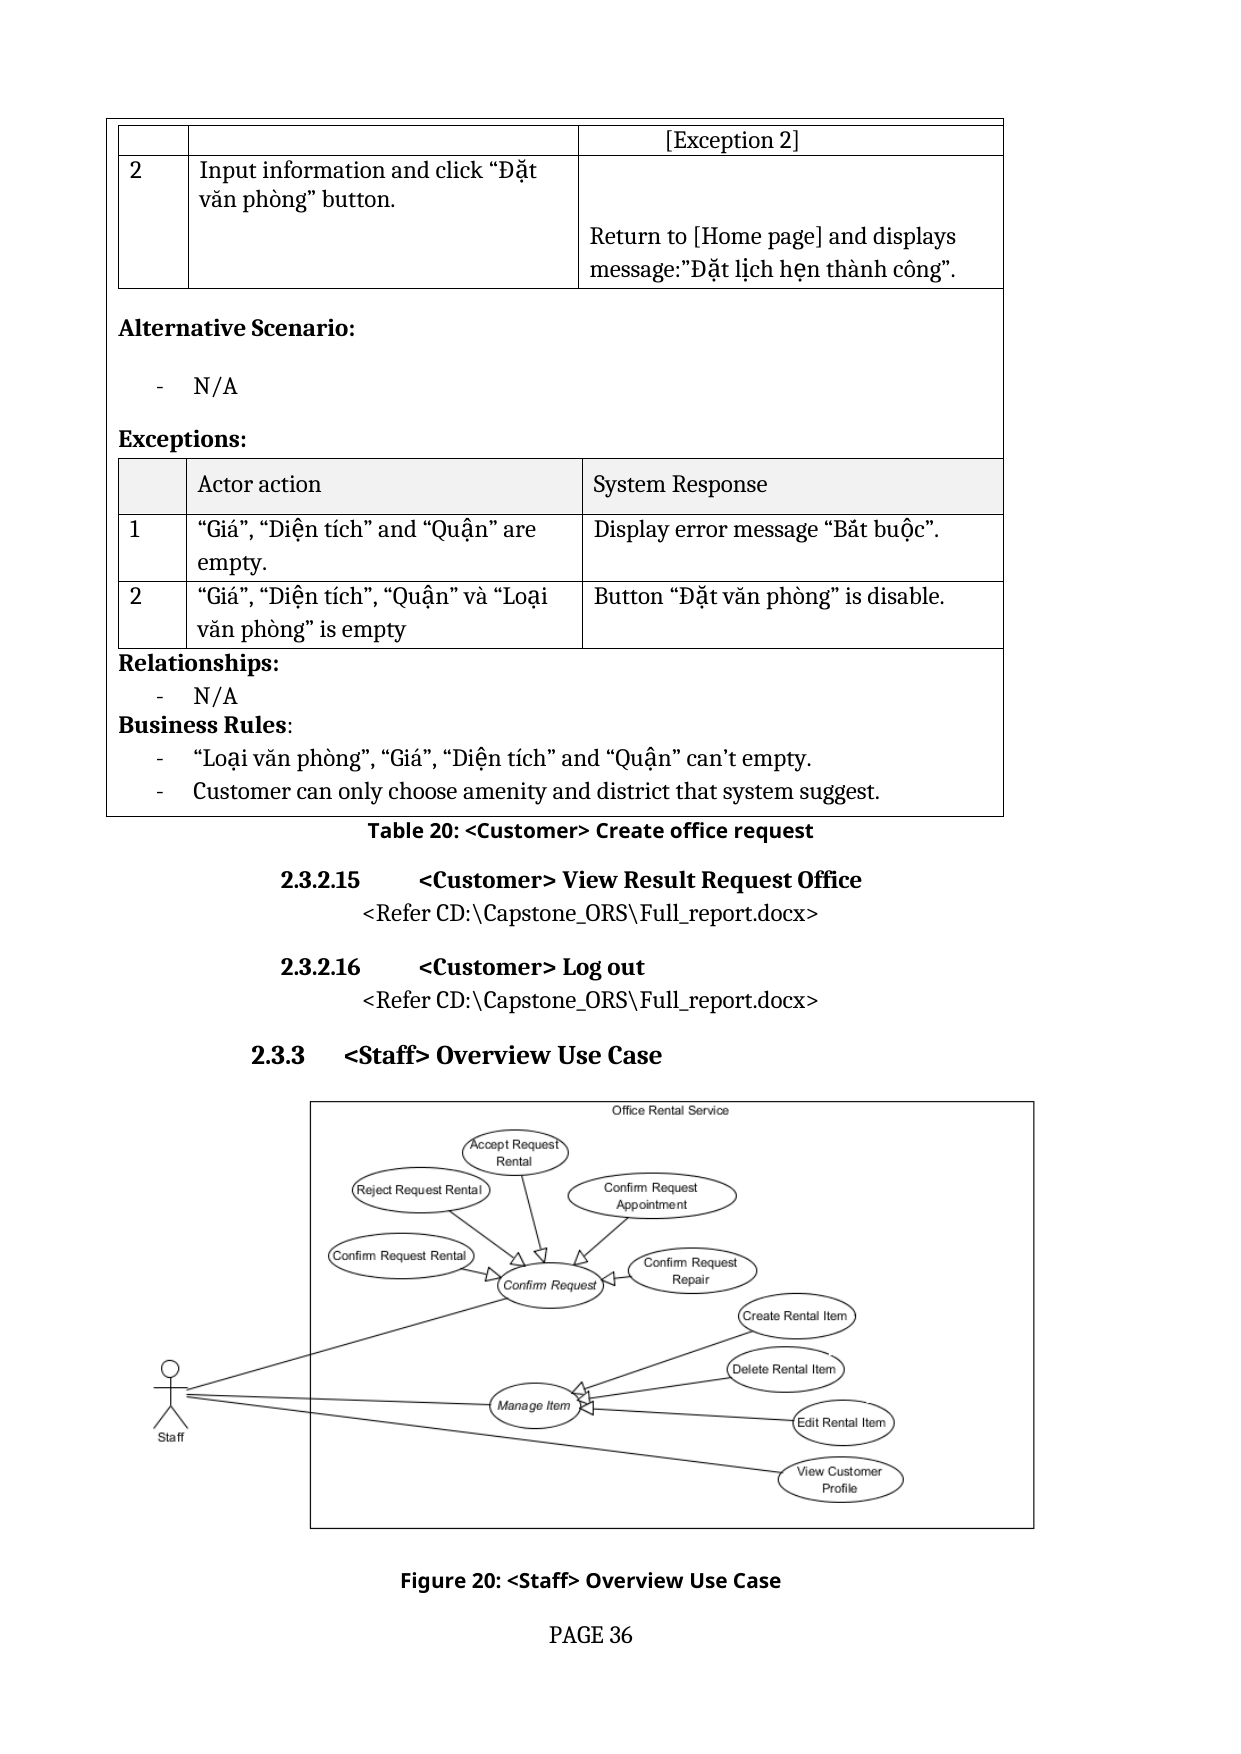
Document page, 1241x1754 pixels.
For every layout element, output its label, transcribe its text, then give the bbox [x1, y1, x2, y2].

picture [118, 1075, 1064, 1562]
text <Refer CD:\Capstone_ORS\Full_report.docx> [118, 986, 1063, 1014]
subtitle <Customer> View Result Request Office [281, 866, 1063, 895]
subtitle <Customer> Log out [281, 953, 1063, 982]
text <Refer CD:\Capstone_ORS\Full_report.docx> [118, 899, 1063, 928]
subtitle <Staff> Overview Use Case [251, 1040, 1063, 1071]
